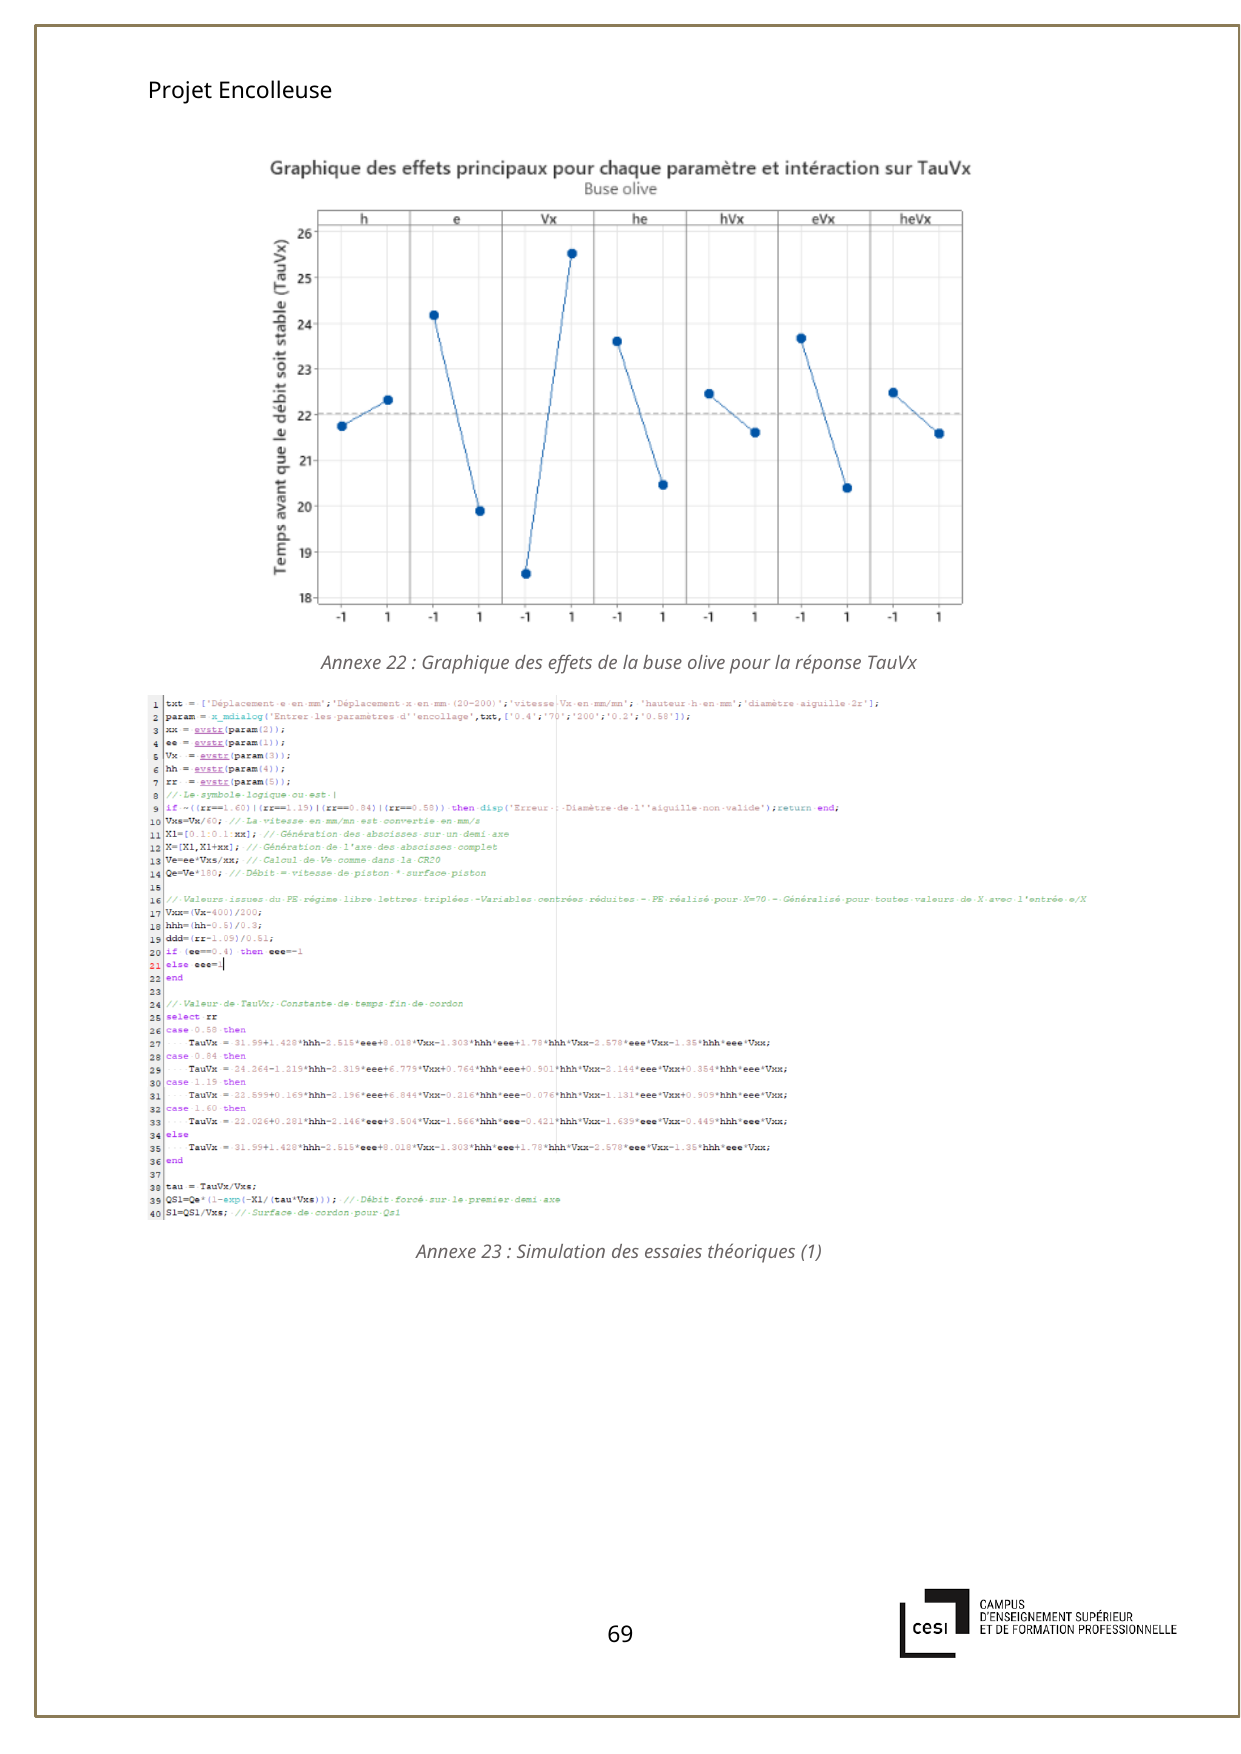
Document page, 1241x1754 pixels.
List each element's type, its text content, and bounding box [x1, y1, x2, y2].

text Annexe 23 : Simulation des essaies théoriques (1) [148, 1239, 1093, 1264]
picture [265, 156, 975, 630]
picture [888, 1577, 1188, 1669]
text Annexe 22 : Graphique des effets de la buse olive pour la réponse TauVx [148, 649, 1093, 674]
picture [147, 695, 1093, 1220]
